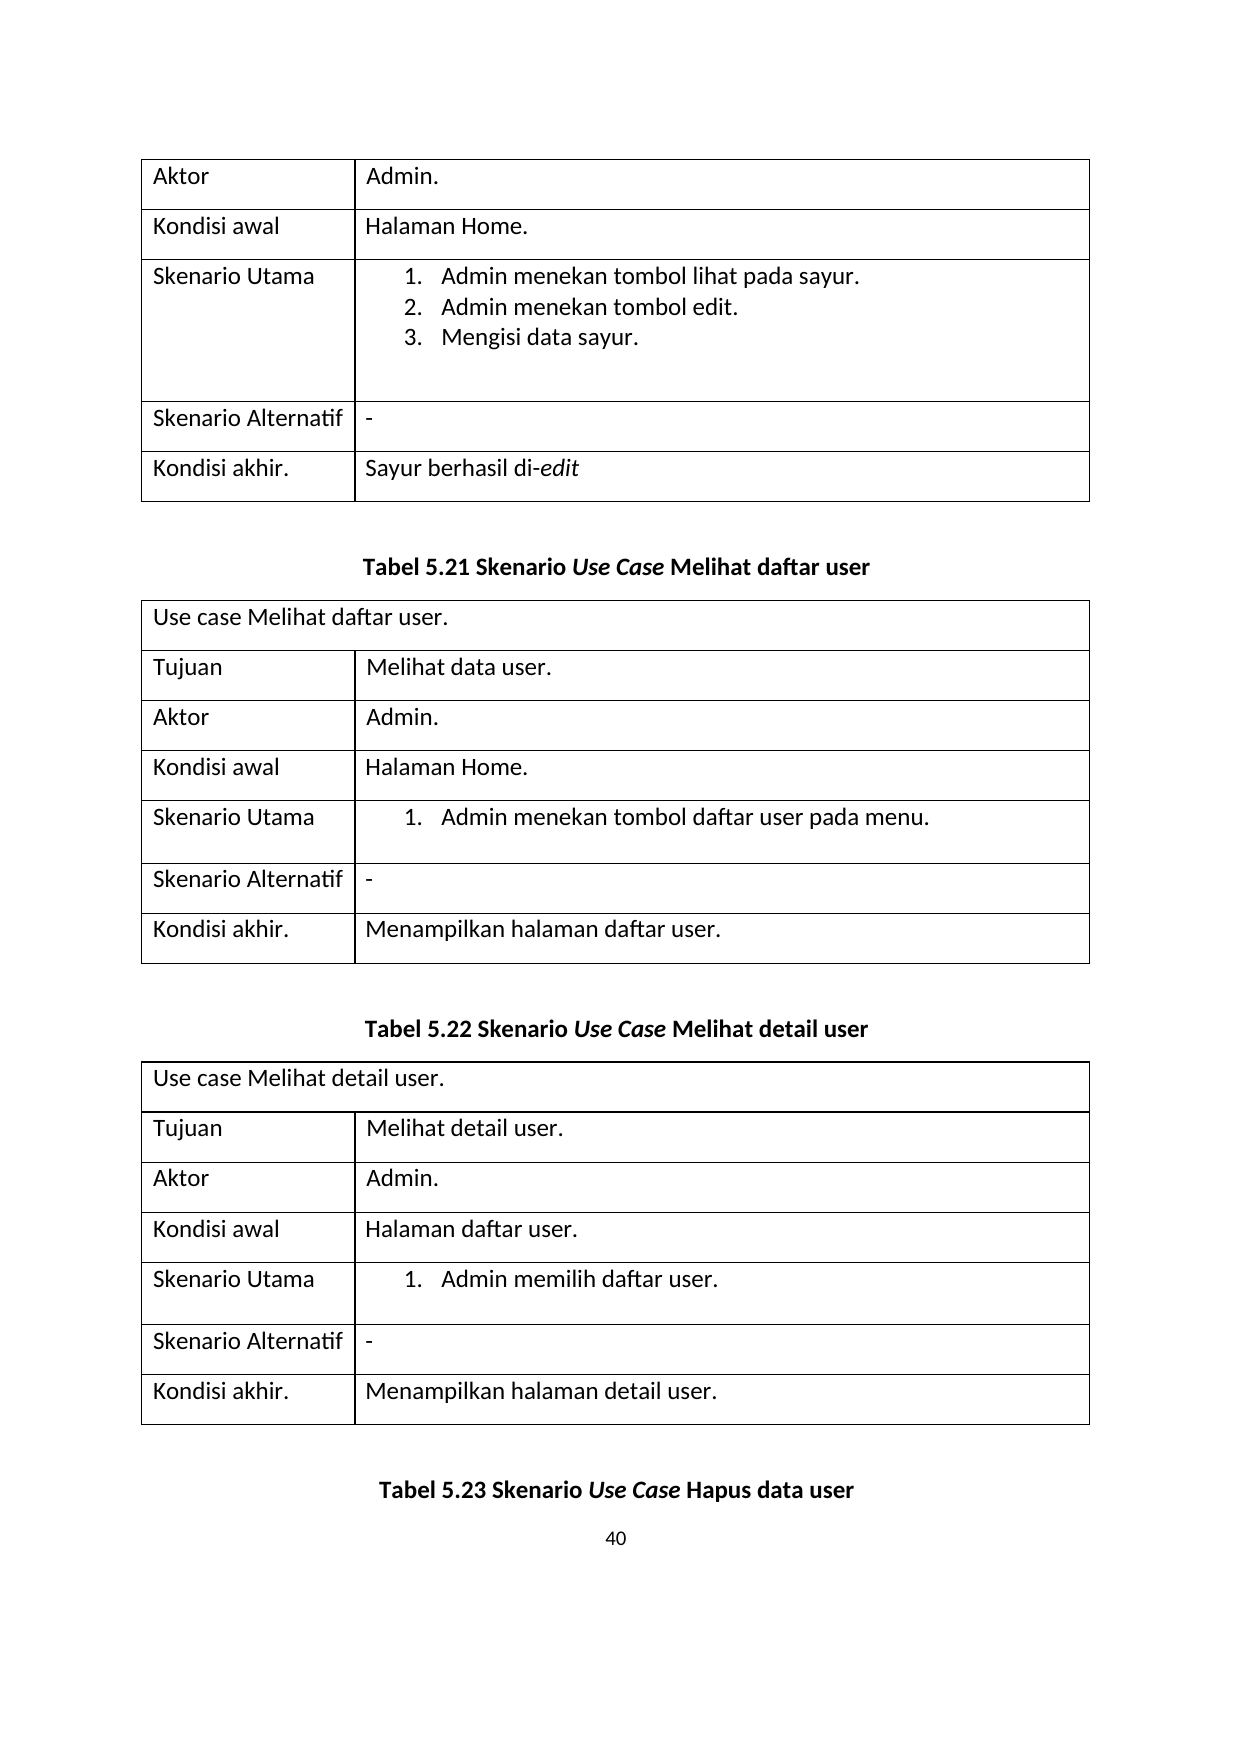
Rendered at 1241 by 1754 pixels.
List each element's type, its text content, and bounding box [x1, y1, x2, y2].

table_cell Skenario Utama [142, 1263, 354, 1324]
table_cell Kondisi awal [142, 210, 354, 259]
table_cell Sayur berhasil di-edit [356, 452, 1089, 501]
table_cell Kondisi akhir. [142, 914, 354, 963]
table_cell Menampilkan halaman detail user. [356, 1375, 1089, 1424]
table_cell Kondisi akhir. [142, 1375, 354, 1424]
table_cell Halaman Home. [356, 210, 1089, 259]
table_cell Tujuan [142, 1113, 354, 1162]
table_cell - [356, 864, 1089, 912]
table_cell - [356, 402, 1089, 451]
table_cell Admin. [356, 160, 1089, 209]
table_cell Kondisi akhir. [142, 452, 354, 501]
text Tabel 5.22 Skenario Use Case Melihat detail user [141, 1013, 1092, 1043]
table_cell Aktor [142, 160, 354, 209]
table_cell Halaman daftar user. [356, 1213, 1089, 1262]
table_cell Kondisi awal [142, 751, 354, 800]
text Tabel 5.21 Skenario Use Case Melihat daftar user [141, 551, 1092, 582]
table_cell Halaman Home. [356, 751, 1089, 800]
table_cell Admin memilih daftar user. [356, 1263, 1089, 1324]
table_header Use case Melihat daftar user. [142, 601, 1089, 650]
table_cell Tujuan [142, 651, 354, 700]
table_cell - [356, 1325, 1089, 1374]
text Tabel 5.23 Skenario Use Case Hapus data user [141, 1474, 1092, 1505]
table_cell Aktor [142, 701, 354, 750]
table_cell Admin menekan tombol lihat pada sayur. Admin menekan tombol edit. Mengisi data sayur. [356, 260, 1089, 401]
table_cell Admin. [356, 1163, 1089, 1212]
table_cell Skenario Utama [142, 260, 354, 401]
table_cell Skenario Utama [142, 801, 354, 862]
table_cell Aktor [142, 1163, 354, 1212]
table_cell Menampilkan halaman daftar user. [356, 914, 1089, 963]
table_cell Skenario Alternatif [142, 402, 354, 451]
table_cell Skenario Alternatif [142, 864, 354, 912]
table_cell Skenario Alternatif [142, 1325, 354, 1374]
table_cell Melihat data user. [356, 651, 1089, 700]
table_cell Kondisi awal [142, 1213, 354, 1262]
table_header Use case Melihat detail user. [142, 1063, 1089, 1111]
table_cell Melihat detail user. [356, 1113, 1089, 1162]
table_cell Admin menekan tombol daftar user pada menu. [356, 801, 1089, 862]
table_cell Admin. [356, 701, 1089, 750]
